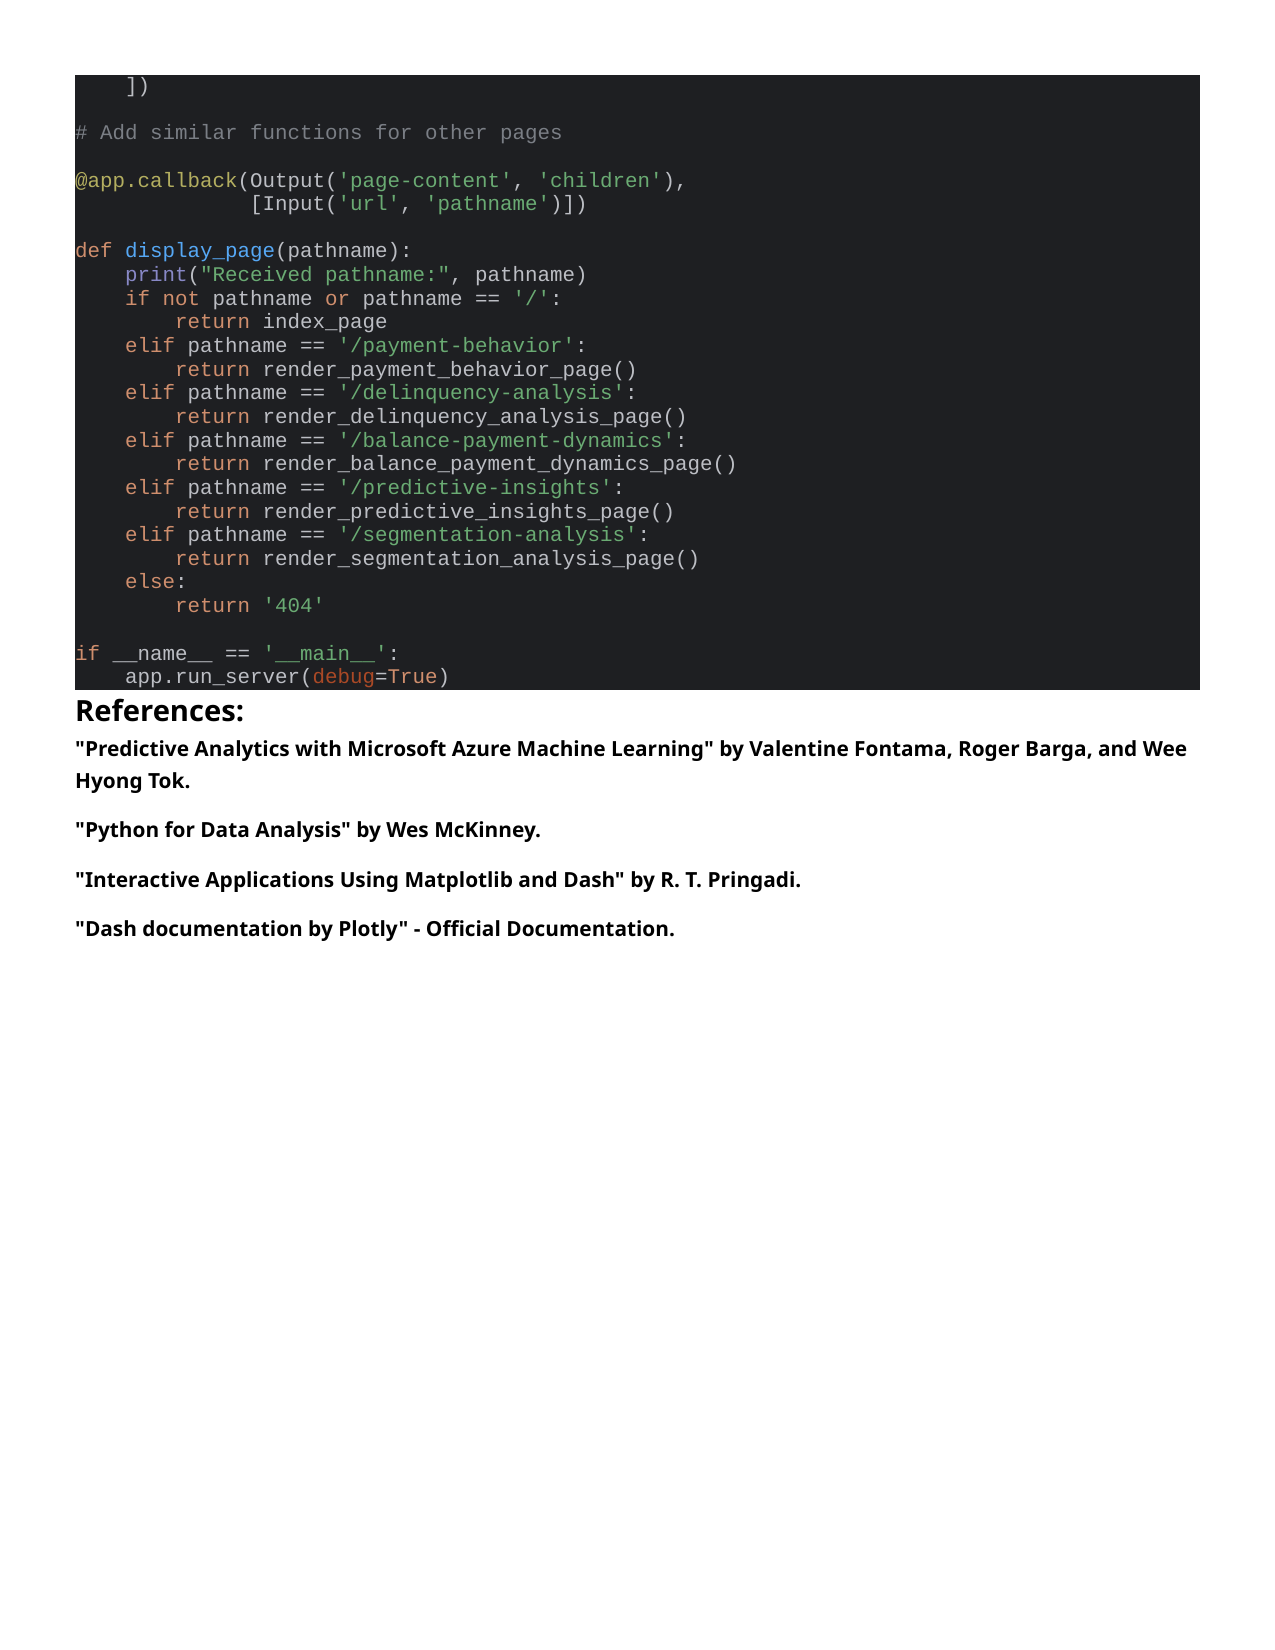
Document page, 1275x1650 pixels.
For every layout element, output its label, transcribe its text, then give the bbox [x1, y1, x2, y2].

text "Dash documentation by Plotly" - Official Documentation. [75, 914, 1200, 942]
text "Python for Data Analysis" by Wes McKinney. [75, 816, 1200, 844]
text "Interactive Applications Using Matplotlib and Dash" by R. T. Pringadi. [75, 865, 1200, 893]
text References: "Predictive Analytics with Microsoft Azure Machine Learning" by Valentine Fontama, Roger Barga, and Wee Hyong Tok. [75, 690, 1200, 795]
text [75, 75, 1200, 690]
